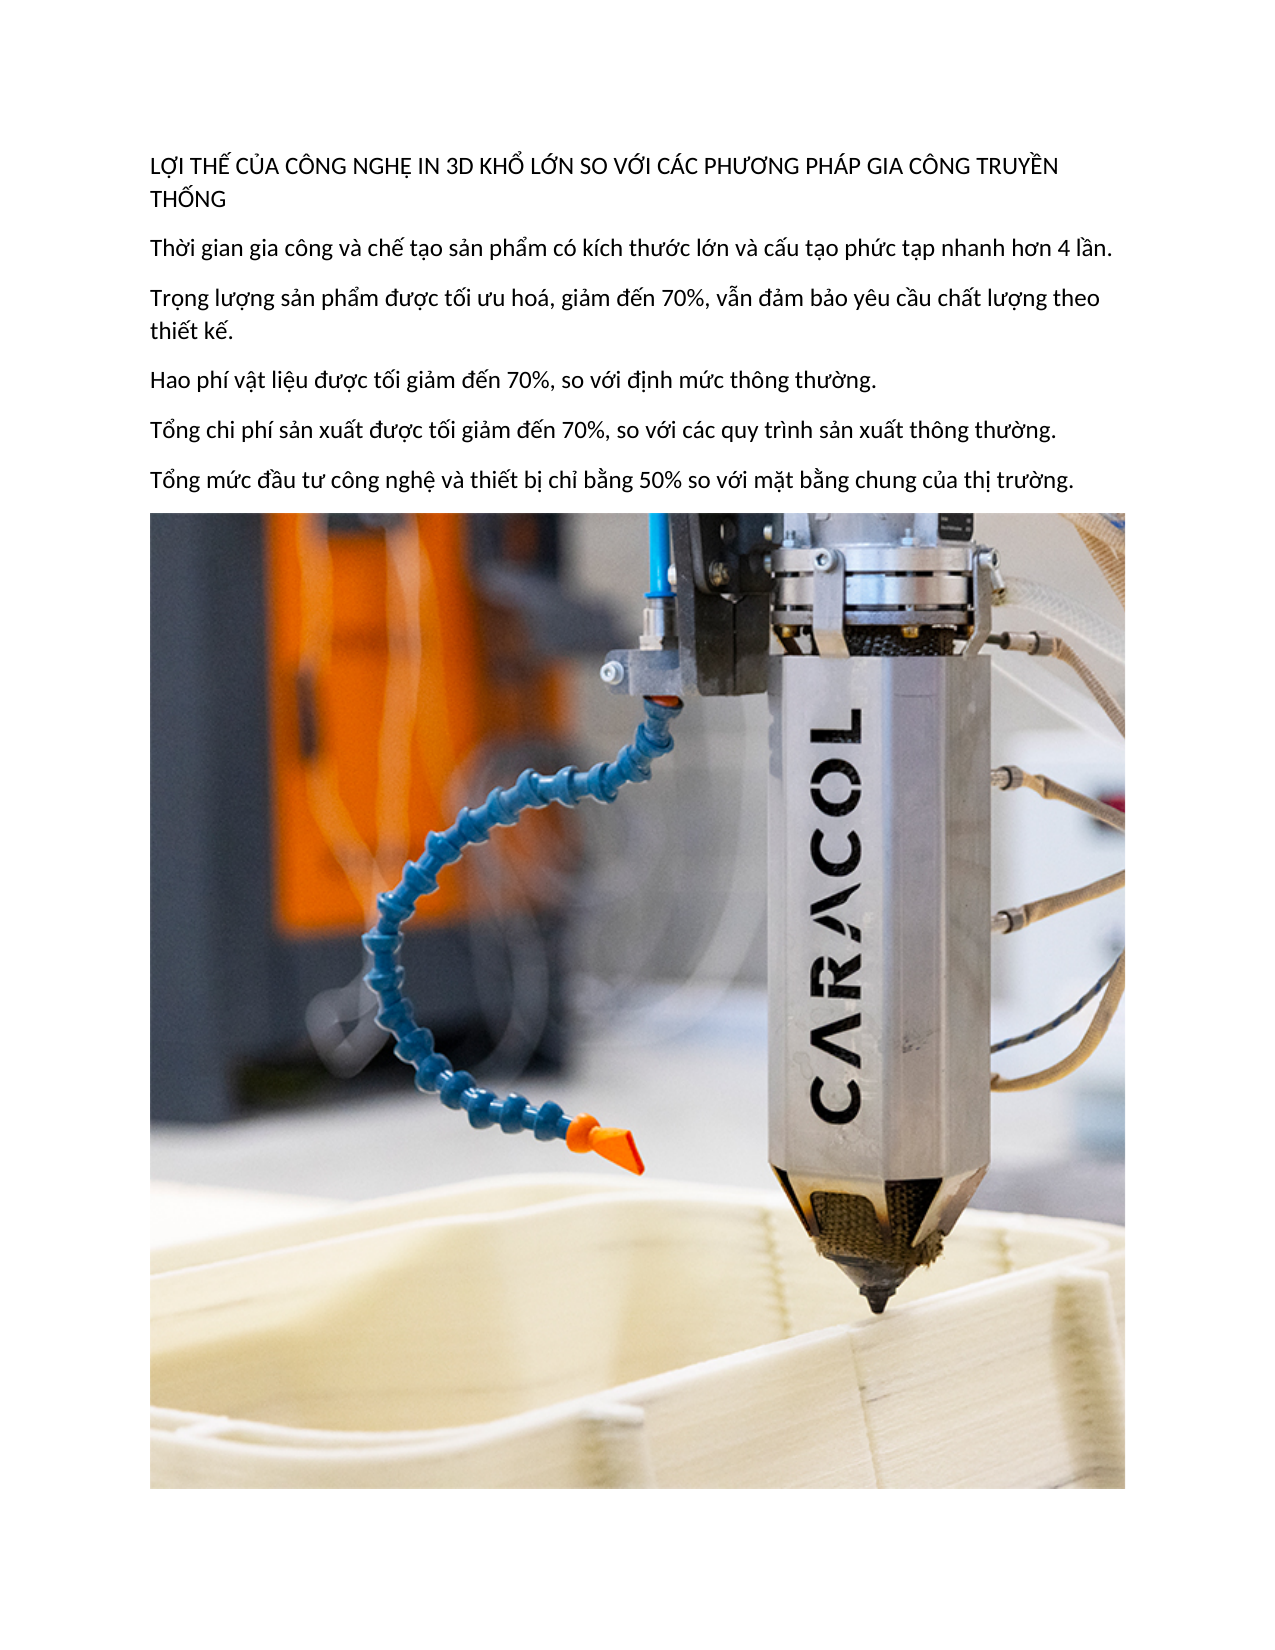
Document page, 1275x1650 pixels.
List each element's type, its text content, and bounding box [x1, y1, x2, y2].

text LỢI THẾ CỦA CÔNG NGHỆ IN 3D KHỔ LỚN SO VỚI CÁC PHƯƠNG PHÁP GIA CÔNG TRUYỀN THỐNG [150, 150, 1125, 213]
picture [150, 513, 1125, 1489]
text Trọng lượng sản phẩm được tối ưu hoá, giảm đến 70%, vẫn đảm bảo yêu cầu chất lượng theo thiết kế. [150, 282, 1125, 346]
text Tổng mức đầu tư công nghệ và thiết bị chỉ bằng 50% so với mặt bằng chung của thị trường. [150, 464, 1125, 494]
text Tổng chi phí sản xuất được tối giảm đến 70%, so với các quy trình sản xuất thông thường. [150, 414, 1125, 445]
text Hao phí vật liệu được tối giảm đến 70%, so với định mức thông thường. [150, 364, 1125, 395]
text Thời gian gia công và chế tạo sản phẩm có kích thước lớn và cấu tạo phức tạp nhanh hơn 4 lần. [150, 232, 1125, 263]
